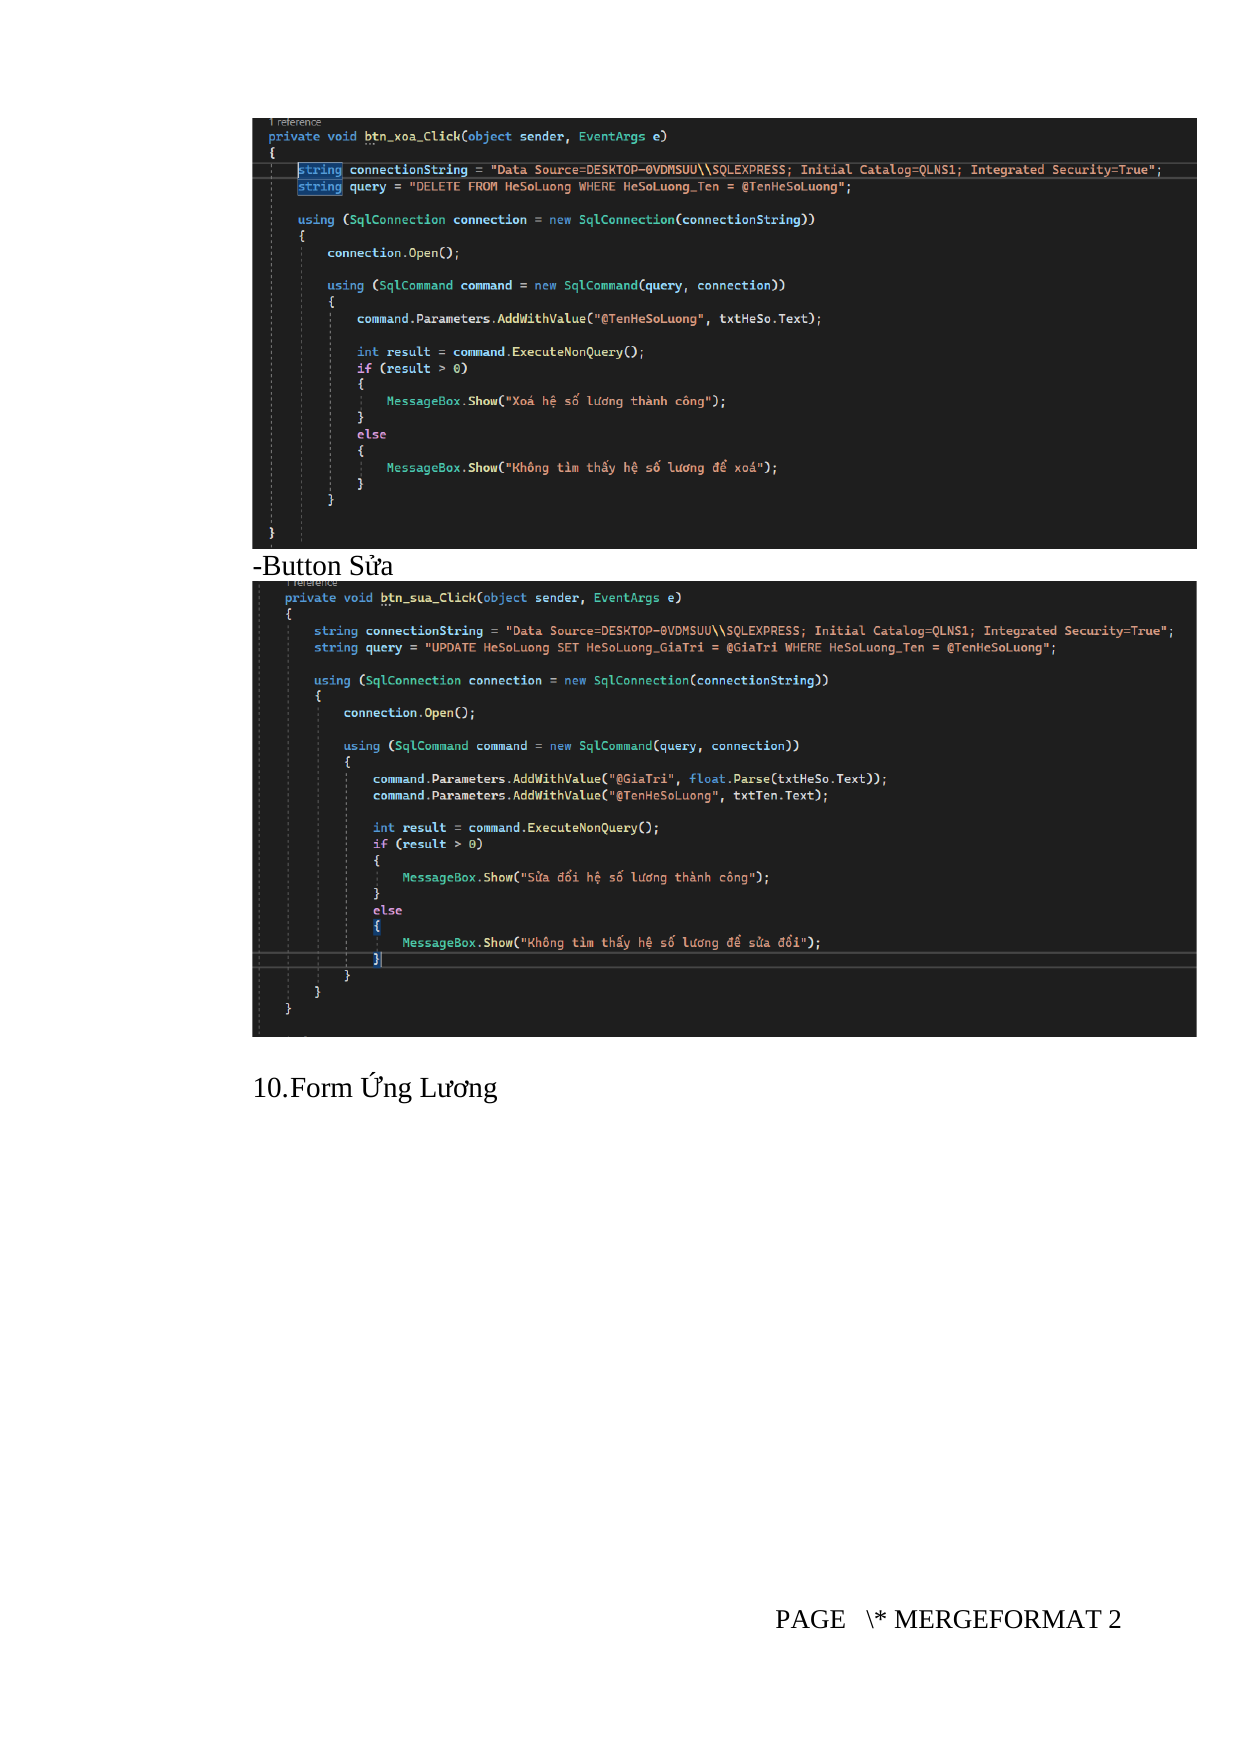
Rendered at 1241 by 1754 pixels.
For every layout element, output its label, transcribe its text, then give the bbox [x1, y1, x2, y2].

picture [252, 118, 1197, 549]
picture [252, 581, 1197, 1037]
text -Button Sửa [252, 549, 1122, 581]
list Form Ứng Lương [252, 1071, 1122, 1104]
